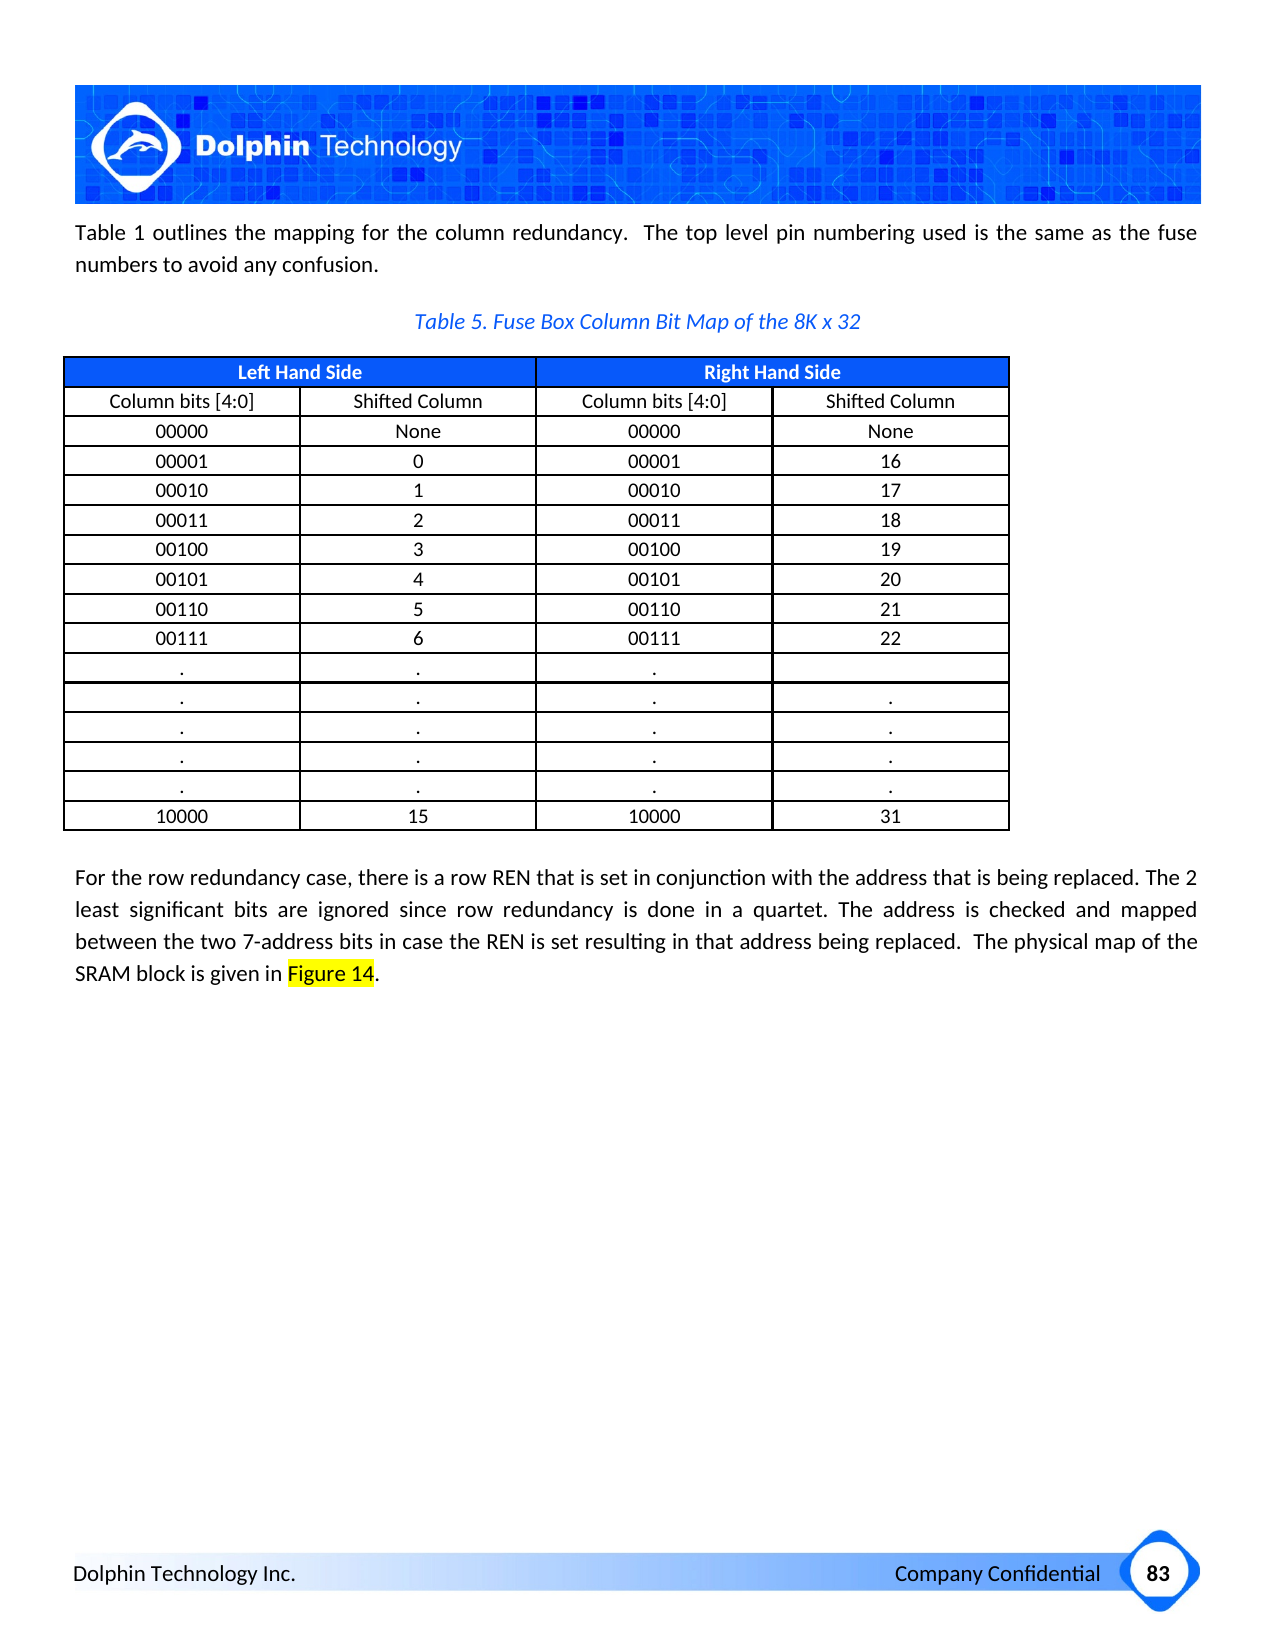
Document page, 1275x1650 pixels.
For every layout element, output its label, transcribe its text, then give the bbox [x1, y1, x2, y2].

table_cell 00010 [537, 476, 771, 504]
table_cell 2 [301, 506, 535, 533]
picture [77, 1568, 84, 1579]
table_cell . [537, 684, 771, 711]
table_cell . [65, 654, 299, 681]
picture [75, 1529, 1201, 1614]
table_cell . [65, 713, 299, 741]
table_cell 22 [774, 624, 1008, 652]
table_header Right Hand Side [537, 358, 1008, 386]
table_cell 5 [301, 595, 535, 622]
table_cell . [301, 713, 535, 741]
table_cell 15 [301, 802, 535, 829]
text For the row redundancy case, there is a row REN that is set in conjunction with the address that is being replaced. The 2 least significant bits are ignored since row redundancy is done in a quartet. The address is checked and mapped between the two 7-address bits in case the REN is set resulting in that address being replaced. The physical map of the SRAM block is given in Figure 14. [75, 863, 1200, 987]
table_cell 00001 [65, 447, 299, 474]
table_cell 00111 [537, 624, 771, 652]
table_cell . [774, 772, 1008, 800]
table_cell 10000 [537, 802, 771, 829]
table_cell Shifted Column [774, 388, 1008, 415]
table_cell 0 [301, 447, 535, 474]
table_cell 00100 [65, 536, 299, 563]
table_cell 4 [301, 565, 535, 593]
table_cell . [537, 772, 771, 800]
table_cell Shifted Column [301, 388, 535, 415]
table_cell 00000 [537, 417, 771, 445]
table_cell None [774, 417, 1008, 445]
table_cell [774, 654, 1008, 681]
table_cell 31 [774, 802, 1008, 829]
table_cell 00110 [65, 595, 299, 622]
table_header Left Hand Side [65, 358, 535, 386]
table_cell 00001 [537, 447, 771, 474]
table_cell 19 [774, 536, 1008, 563]
table_cell 20 [774, 565, 1008, 593]
table_cell . [65, 743, 299, 770]
table_cell . [774, 684, 1008, 711]
table_cell 00010 [65, 476, 299, 504]
table_cell 00011 [65, 506, 299, 533]
table_cell . [301, 684, 535, 711]
table_cell . [537, 743, 771, 770]
table_cell Column bits [4:0] [65, 388, 299, 415]
table_cell 1 [301, 476, 535, 504]
table_cell . [537, 713, 771, 741]
text Table 5. Fuse Box Column Bit Map of the 8K x 32 [75, 307, 1200, 335]
table_cell . [65, 772, 299, 800]
table_cell 18 [774, 506, 1008, 533]
table_cell . [774, 713, 1008, 741]
table_cell 00101 [537, 565, 771, 593]
table_cell . [301, 654, 535, 681]
picture [75, 85, 1202, 204]
table_cell 00111 [65, 624, 299, 652]
table_cell . [301, 743, 535, 770]
table_cell . [301, 772, 535, 800]
table_cell 17 [774, 476, 1008, 504]
table_cell . [774, 743, 1008, 770]
table_cell 00101 [65, 565, 299, 593]
table_cell 3 [301, 536, 535, 563]
table_cell 00011 [537, 506, 771, 533]
table_cell . [537, 654, 771, 681]
table_cell 00110 [537, 595, 771, 622]
table_cell 16 [774, 447, 1008, 474]
table_cell 00100 [537, 536, 771, 563]
table_cell 21 [774, 595, 1008, 622]
table_cell . [65, 684, 299, 711]
table_cell 10000 [65, 802, 299, 829]
table_cell 00000 [65, 417, 299, 445]
table_cell Column bits [4:0] [537, 388, 771, 415]
table_cell None [301, 417, 535, 445]
table_cell 6 [301, 624, 535, 652]
